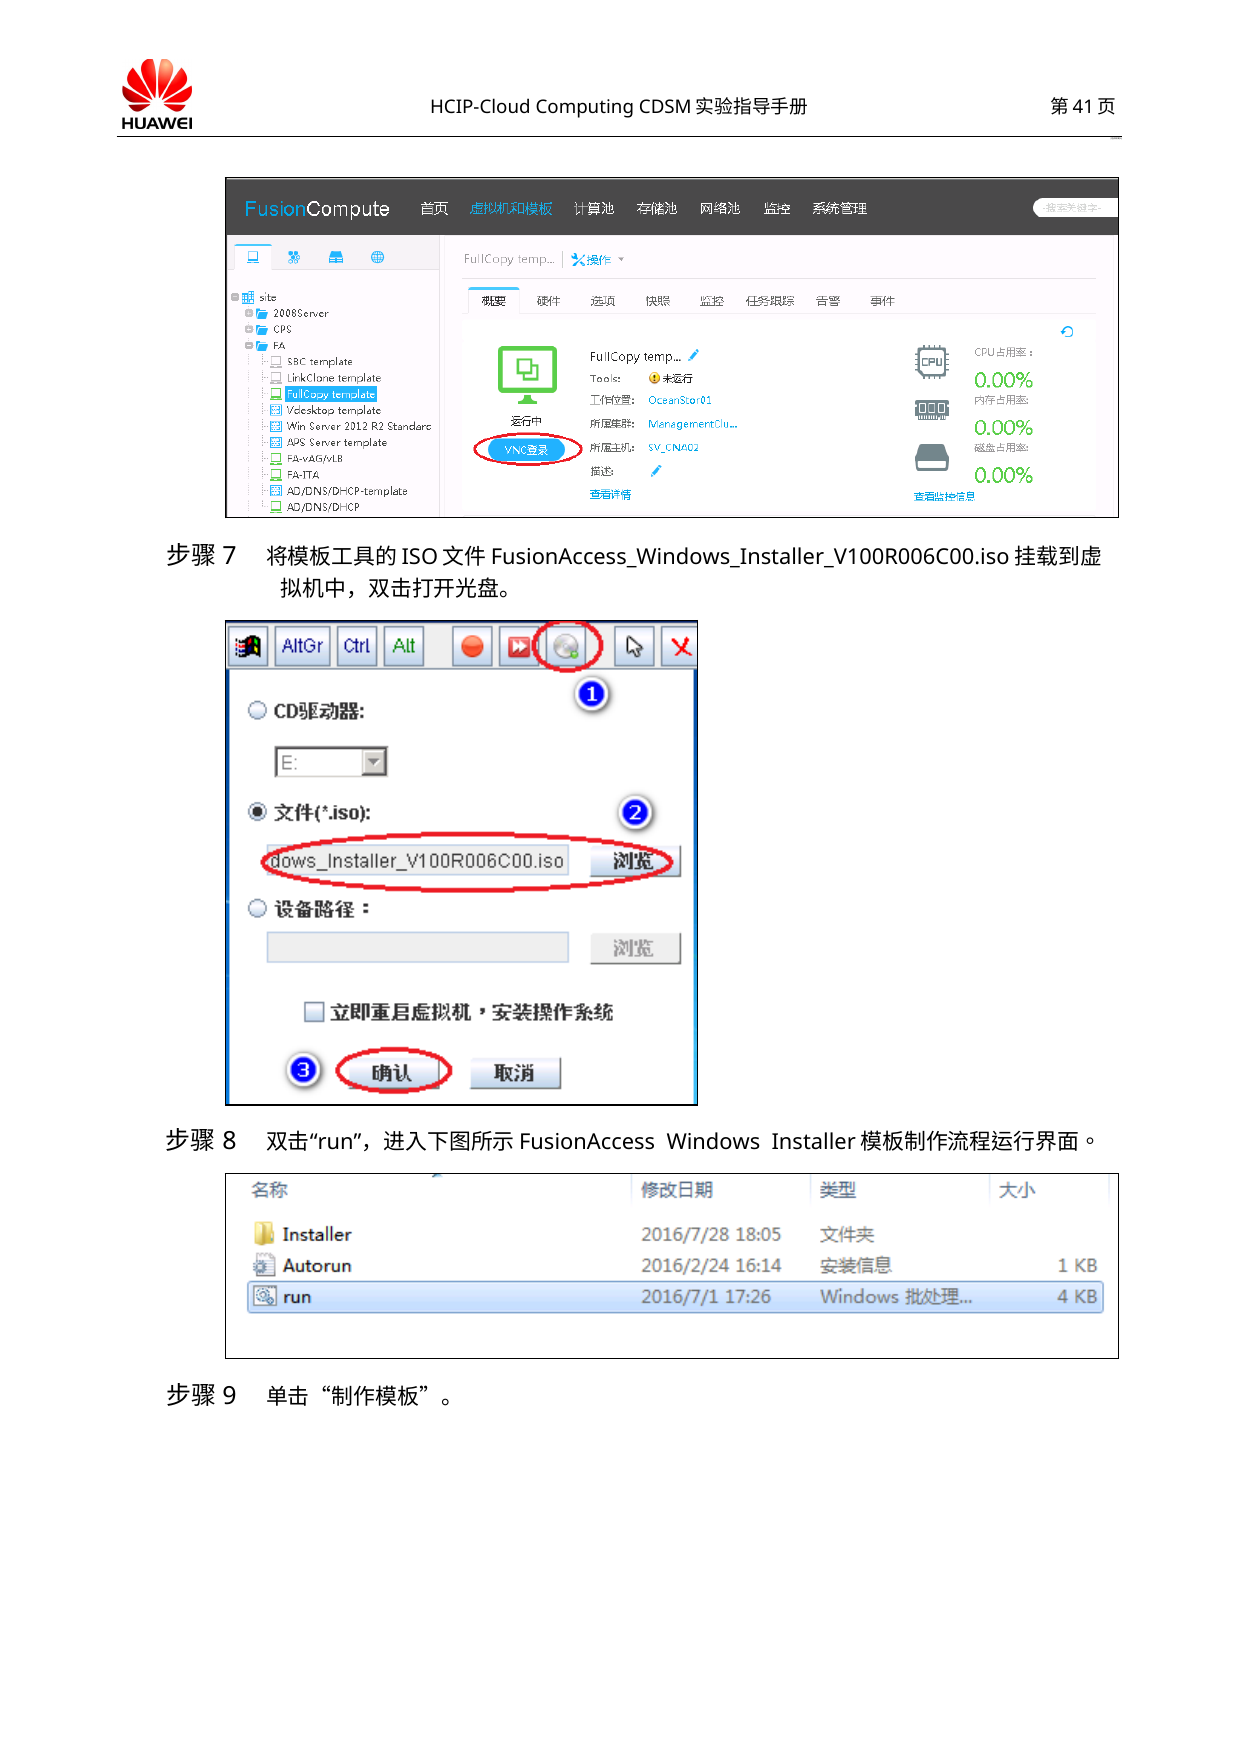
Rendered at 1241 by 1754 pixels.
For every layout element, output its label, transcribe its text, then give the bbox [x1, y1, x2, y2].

text 单击“制作模板”。 [236, 1376, 1122, 1412]
picture [226, 1174, 1118, 1358]
picture [226, 178, 1118, 517]
text 将模板工具的ISO文件FusionAccess_Windows_Installer_V100R006C00.iso挂载到虚拟机中，双击打开光盘。 [236, 535, 1122, 603]
picture [122, 59, 192, 129]
picture [226, 621, 697, 1104]
text 双击“run”，进入下图所示FusionAccess Windows Installer模板制作流程运行界面。 [236, 1122, 1122, 1156]
